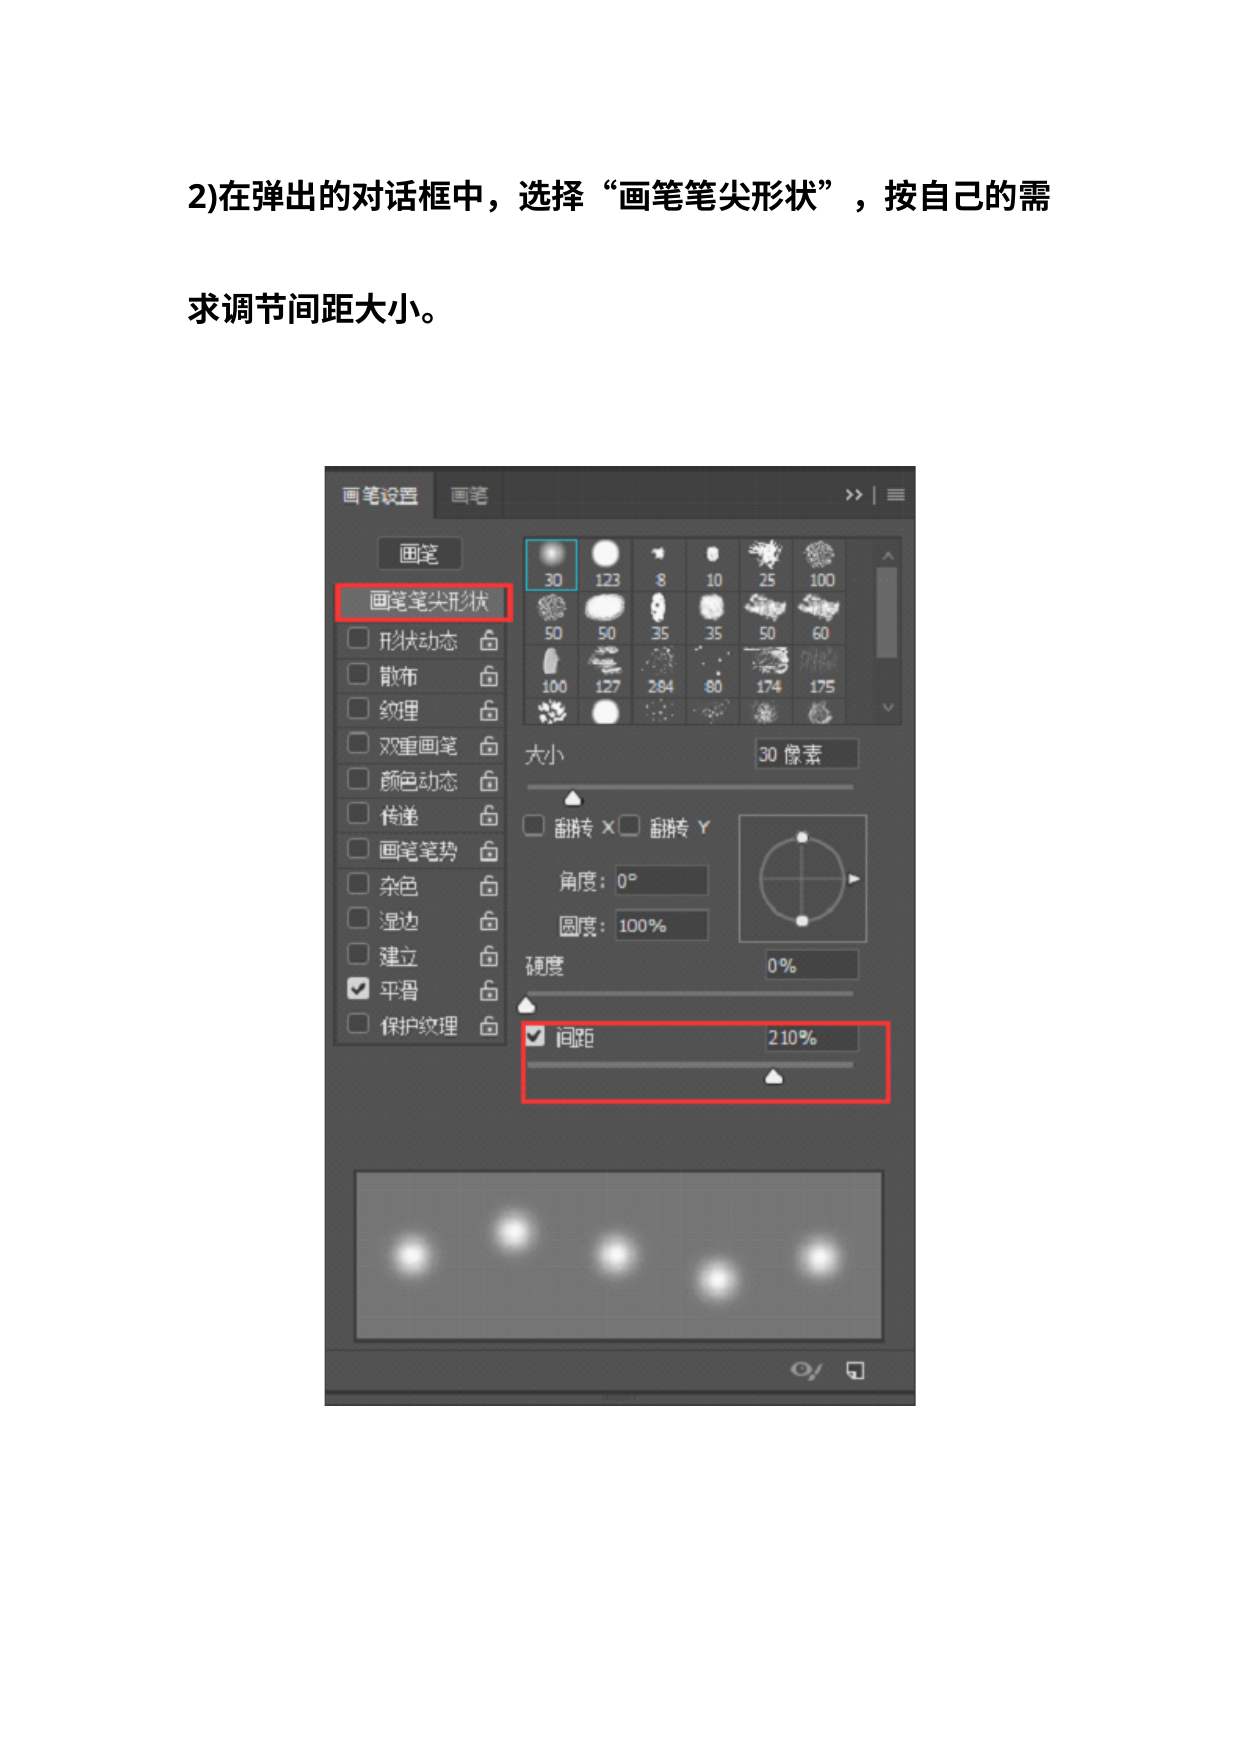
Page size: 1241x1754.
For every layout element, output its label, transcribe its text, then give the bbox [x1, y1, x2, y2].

subtitle 2)在弹出的对话框中，选择“画笔笔尖形状”，按自己的需求调节间距大小。 [187, 162, 1053, 339]
picture [324, 466, 916, 1406]
